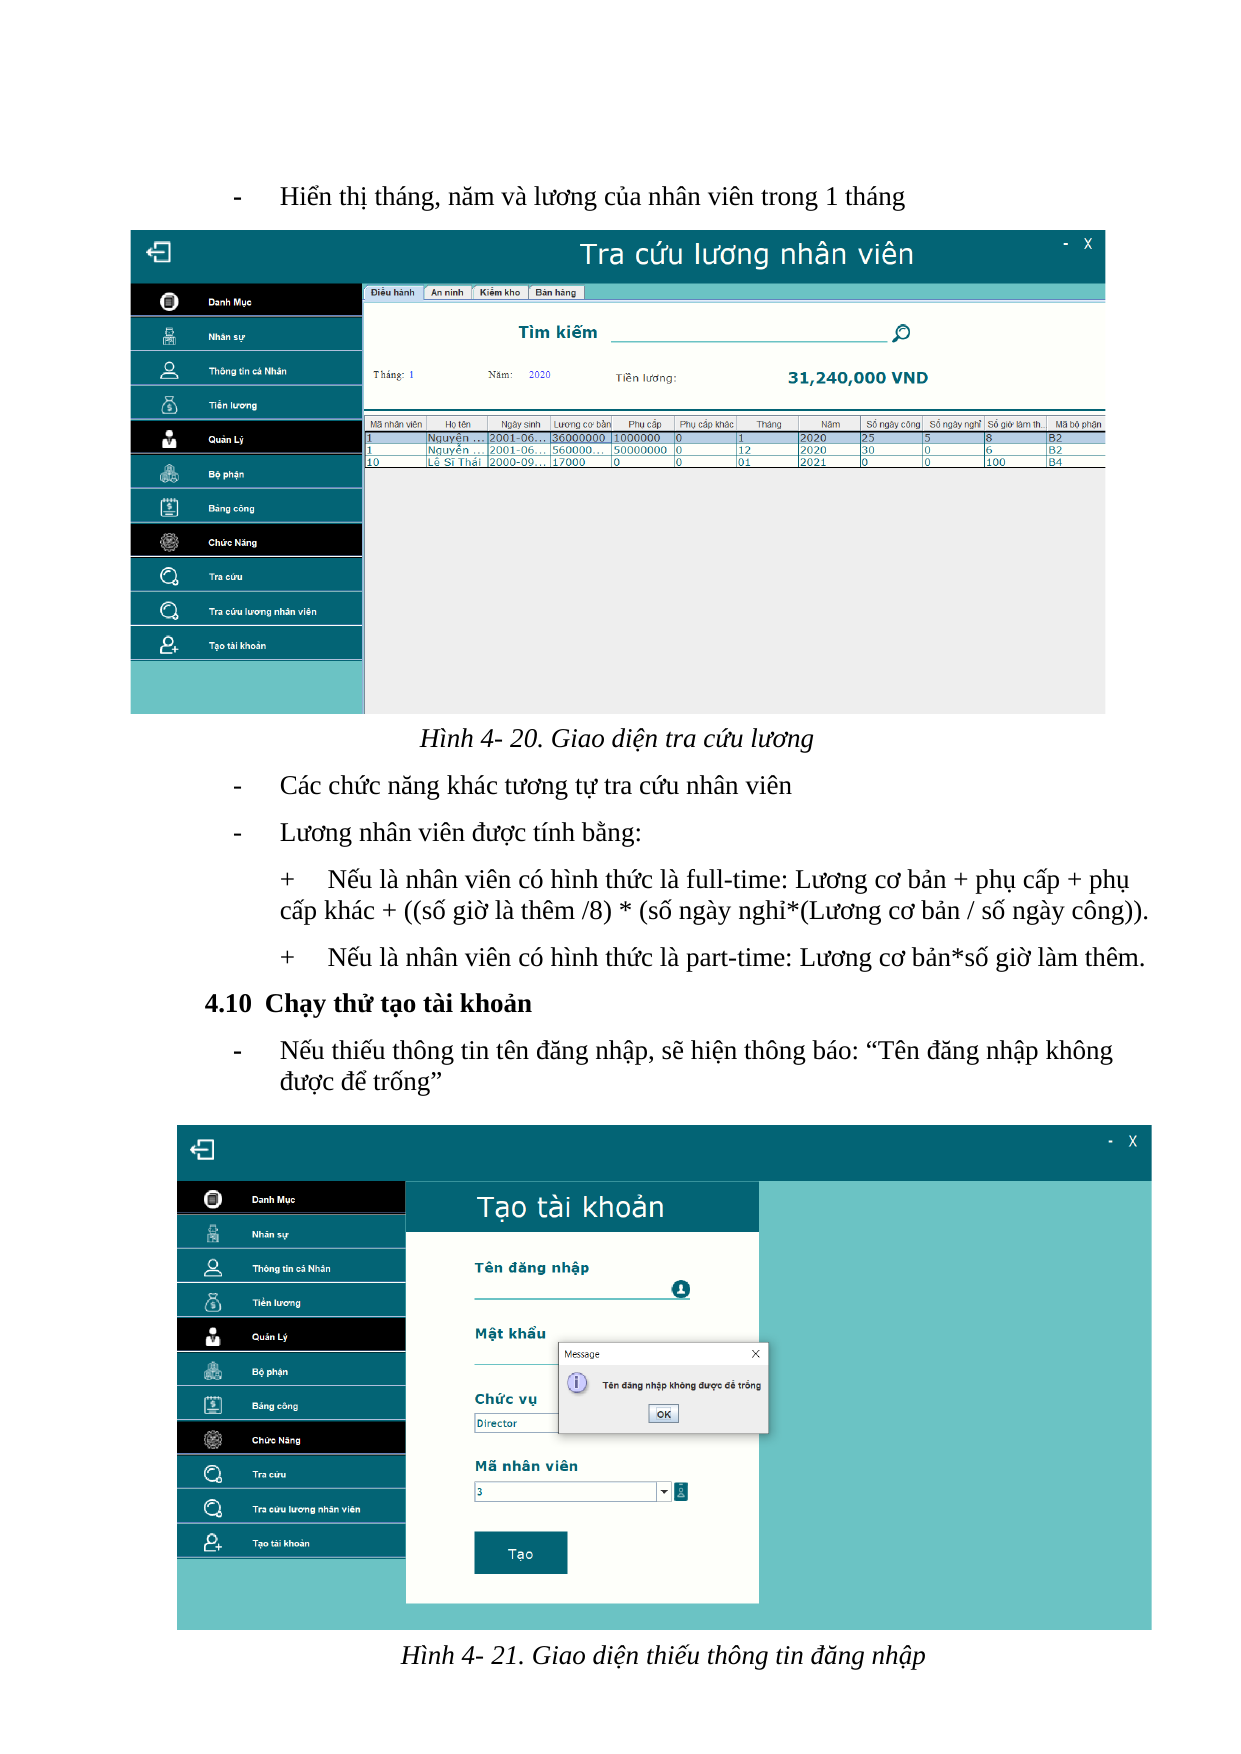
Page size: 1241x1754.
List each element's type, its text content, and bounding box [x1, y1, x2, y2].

list Hiển thị tháng, năm và lương của nhân viên trong 1 tháng [233, 181, 1152, 212]
list Lương nhân viên được tính bằng: [233, 816, 1152, 847]
picture [130, 230, 1106, 714]
list Chạy thử tạo tài khoản [204, 987, 1152, 1018]
picture [177, 1125, 1152, 1630]
list + Nếu là nhân viên có hình thức là full-time: Lương cơ bản + phụ cấp + phụ cấp khác + ((số giờ là thêm /8) * (số ngày nghỉ*(Lương cơ bản / số ngày công)). [279, 863, 1152, 925]
list + Nếu là nhân viên có hình thức là part-time: Lương cơ bản*số giờ làm thêm. [279, 941, 1152, 972]
list Nếu thiếu thông tin tên đăng nhập, sẽ hiện thông báo: “Tên đăng nhập không được để trống” [233, 1034, 1152, 1096]
